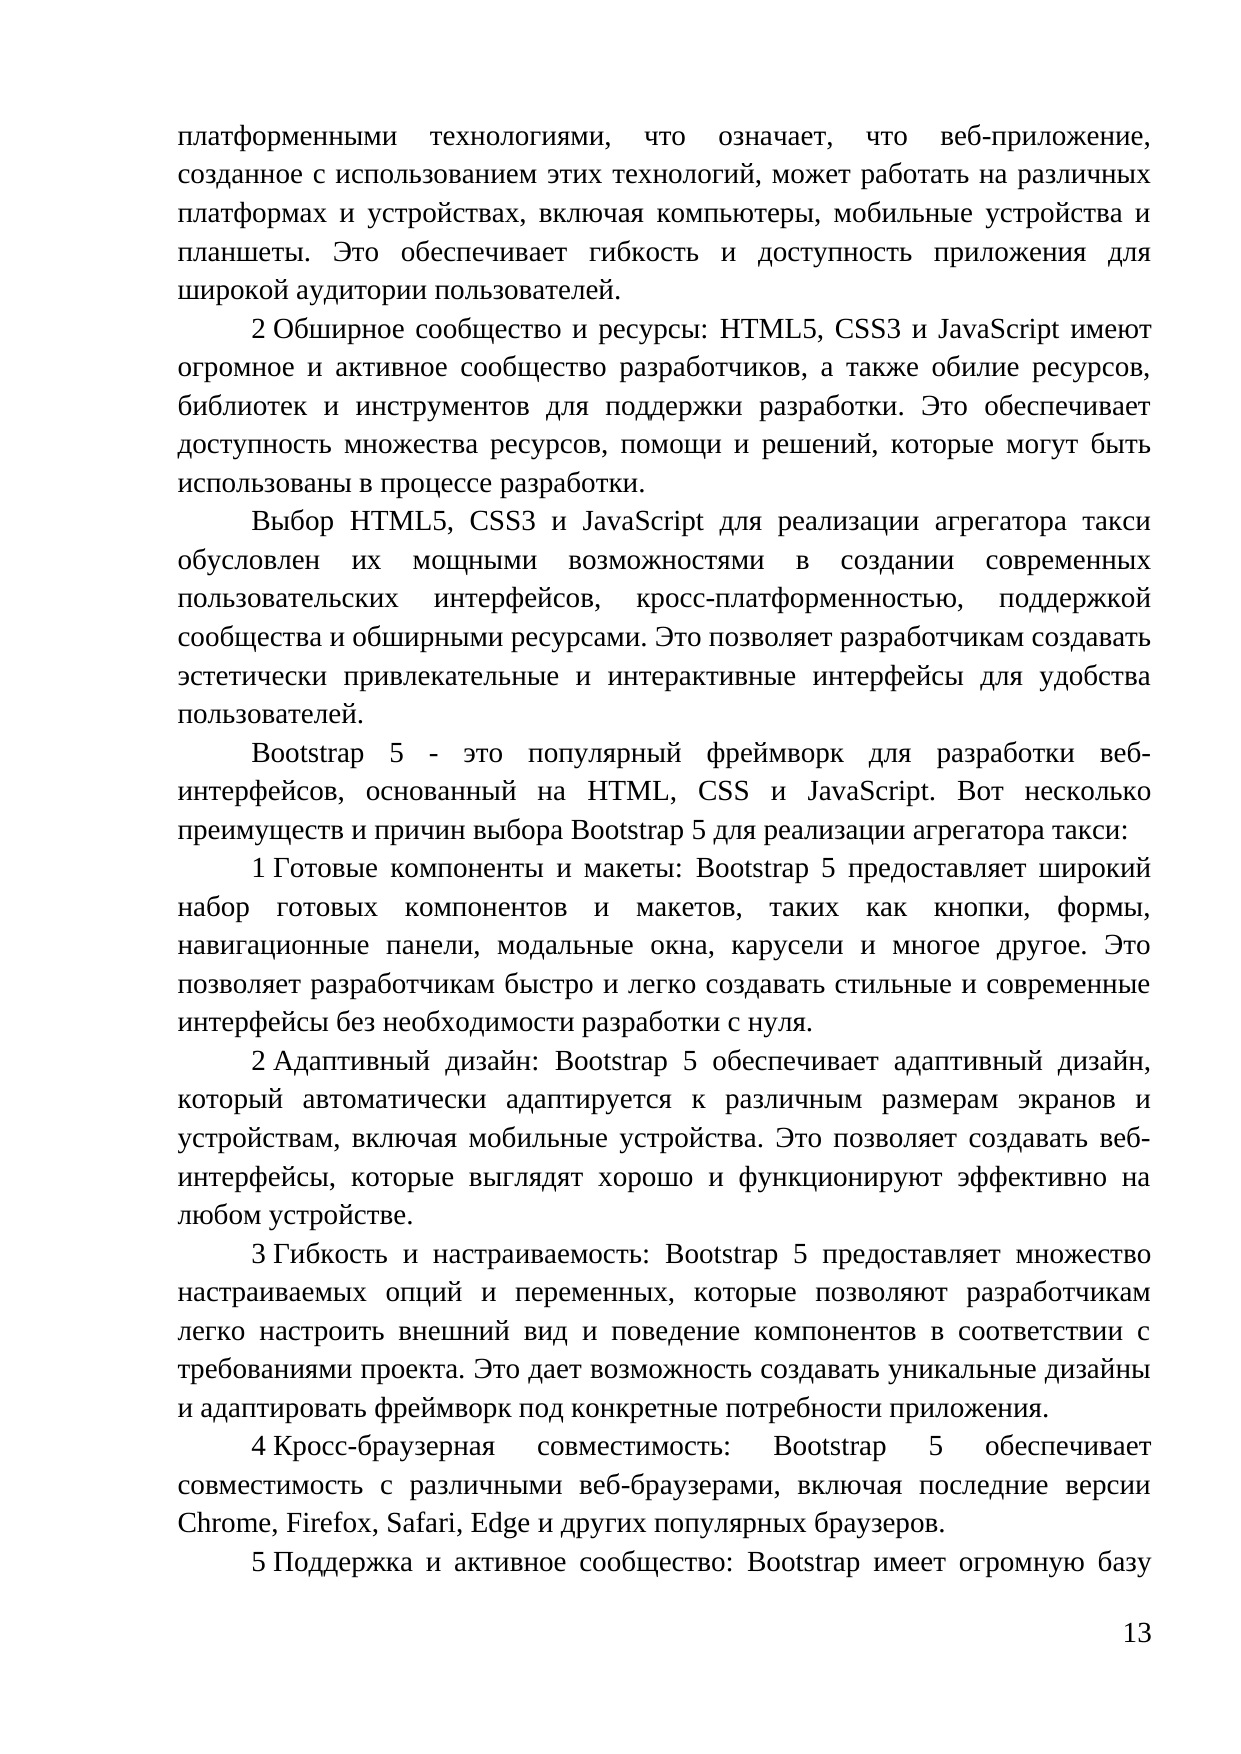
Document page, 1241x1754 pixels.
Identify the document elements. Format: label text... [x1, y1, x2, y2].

list Кросс-браузерная совместимость: Bootstrap 5 обеспечивает совместимость с различными веб-браузерами, включая последние версии Chrome, Firefox, Safari, Edge и других популярных браузеров. [177, 1428, 1152, 1539]
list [177, 118, 1152, 306]
text Выбор HTML5, CSS3 и JavaScript для реализации агрегатора такси обусловлен их мощными возможностями в создании современных пользовательских интерфейсов, кросс-платформенностью, поддержкой сообщества и обширными ресурсами. Это позволяет разработчикам создавать эстетически привлекательные и интерактивные интерфейсы для удобства пользователей. [177, 503, 1152, 730]
list Готовые компоненты и макеты: Bootstrap 5 предоставляет широкий набор готовых компонентов и макетов, таких как кнопки, формы, навигационные панели, модальные окна, карусели и многое другое. Это позволяет разработчикам быстро и легко создавать стильные и современные интерфейсы без необходимости разработки с нуля. [177, 850, 1152, 1038]
list Гибкость и настраиваемость: Bootstrap 5 предоставляет множество настраиваемых опций и переменных, которые позволяют разработчикам легко настроить внешний вид и поведение компонентов в соответствии с требованиями проекта. Это дает возможность создавать уникальные дизайны и адаптировать фреймворк под конкретные потребности приложения. [177, 1236, 1152, 1423]
list Обширное сообщество и ресурсы: HTML5, CSS3 и JavaScript имеют огромное и активное сообщество разработчиков, а также обилие ресурсов, библиотек и инструментов для поддержки разработки. Это обеспечивает доступность множества ресурсов, помощи и решений, которые могут быть использованы в процессе разработки. [177, 311, 1152, 498]
list Адаптивный дизайн: Bootstrap 5 обеспечивает адаптивный дизайн, который автоматически адаптируется к различным размерам экранов и устройствам, включая мобильные устройства. Это позволяет создавать веб-интерфейсы, которые выглядят хорошо и функционируют эффективно на любом устройстве. [177, 1043, 1152, 1231]
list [177, 1544, 1152, 1578]
text Bootstrap 5 - это популярный фреймворк для разработки веб-интерфейсов, основанный на HTML, CSS и JavaScript. Вот несколько преимуществ и причин выбора Bootstrap 5 для реализации агрегатора такси: [177, 735, 1152, 845]
